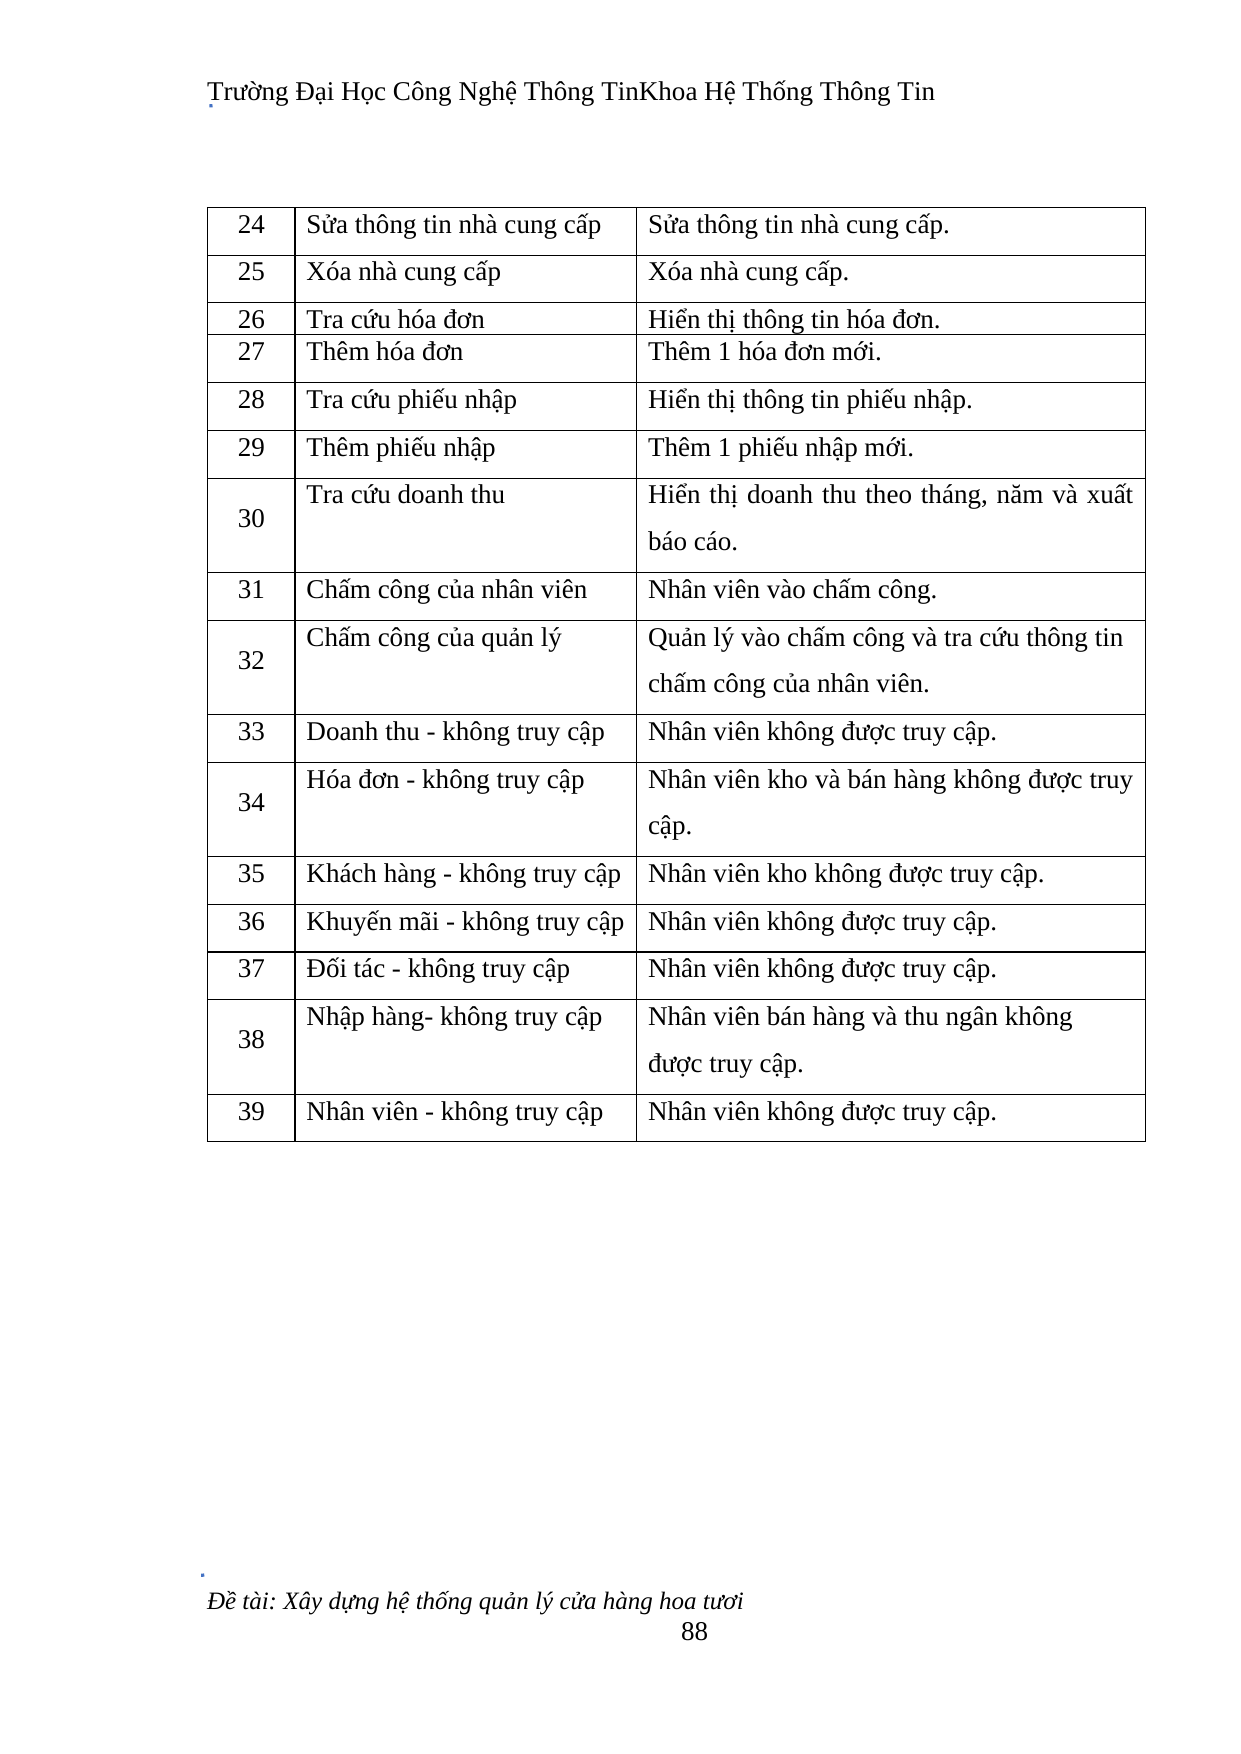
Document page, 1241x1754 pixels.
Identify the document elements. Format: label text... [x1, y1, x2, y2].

table_cell 29 [208, 431, 294, 477]
table_cell 34 [208, 763, 294, 856]
table_cell 26 [208, 303, 294, 334]
table_cell 25 [208, 256, 294, 302]
table_cell Thêm hóa đơn [296, 335, 636, 382]
table_cell Tra cứu phiếu nhập [296, 383, 636, 430]
table_cell 28 [208, 383, 294, 430]
table_cell Nhân viên không được truy cập. [637, 1095, 1145, 1141]
table_cell Đối tác - không truy cập [296, 953, 636, 999]
table_cell Doanh thu - không truy cập [296, 715, 636, 762]
table_cell Xóa nhà cung cấp [296, 256, 636, 302]
table_cell 36 [208, 905, 294, 951]
table_cell Quản lý vào chấm công và tra cứu thông tin chấm công của nhân viên. [637, 621, 1145, 714]
table_cell Tra cứu hóa đơn [296, 303, 636, 334]
table_cell Hiển thị thông tin phiếu nhập. [637, 383, 1145, 430]
table_cell Hiển thị thông tin hóa đơn. [637, 303, 1145, 334]
table_cell 31 [208, 573, 294, 619]
table_cell Tra cứu doanh thu [296, 479, 636, 572]
table_cell 27 [208, 335, 294, 382]
table_cell Nhân viên không được truy cập. [637, 905, 1145, 951]
table_cell Nhân viên kho không được truy cập. [637, 857, 1145, 904]
table_cell Nhân viên không được truy cập. [637, 715, 1145, 762]
table_cell Hiển thị doanh thu theo tháng, năm và xuất báo cáo. [637, 479, 1145, 572]
table_cell Sửa thông tin nhà cung cấp [296, 208, 636, 254]
table_cell 38 [208, 1000, 294, 1093]
table_cell 35 [208, 857, 294, 904]
table_cell 39 [208, 1095, 294, 1141]
table_cell Nhân viên vào chấm công. [637, 573, 1145, 619]
table_cell Nhập hàng- không truy cập [296, 1000, 636, 1093]
table_cell Nhân viên không được truy cập. [637, 953, 1145, 999]
table_cell Hóa đơn - không truy cập [296, 763, 636, 856]
table_cell Sửa thông tin nhà cung cấp. [637, 208, 1145, 254]
table_cell Thêm 1 hóa đơn mới. [637, 335, 1145, 382]
table_cell 33 [208, 715, 294, 762]
table_cell Nhân viên kho và bán hàng không được truy cập. [637, 763, 1145, 856]
table_cell Xóa nhà cung cấp. [637, 256, 1145, 302]
table_cell 37 [208, 953, 294, 999]
table_cell Nhân viên bán hàng và thu ngân không được truy cập. [637, 1000, 1145, 1093]
table_cell 32 [208, 621, 294, 714]
table_cell Khuyến mãi - không truy cập [296, 905, 636, 951]
table_cell Khách hàng - không truy cập [296, 857, 636, 904]
table_cell 24 [208, 208, 294, 254]
table_cell Chấm công của nhân viên [296, 573, 636, 619]
table_cell Thêm phiếu nhập [296, 431, 636, 477]
table_cell 30 [208, 479, 294, 572]
table_cell Chấm công của quản lý [296, 621, 636, 714]
table_cell Nhân viên - không truy cập [296, 1095, 636, 1141]
table_cell Thêm 1 phiếu nhập mới. [637, 431, 1145, 477]
